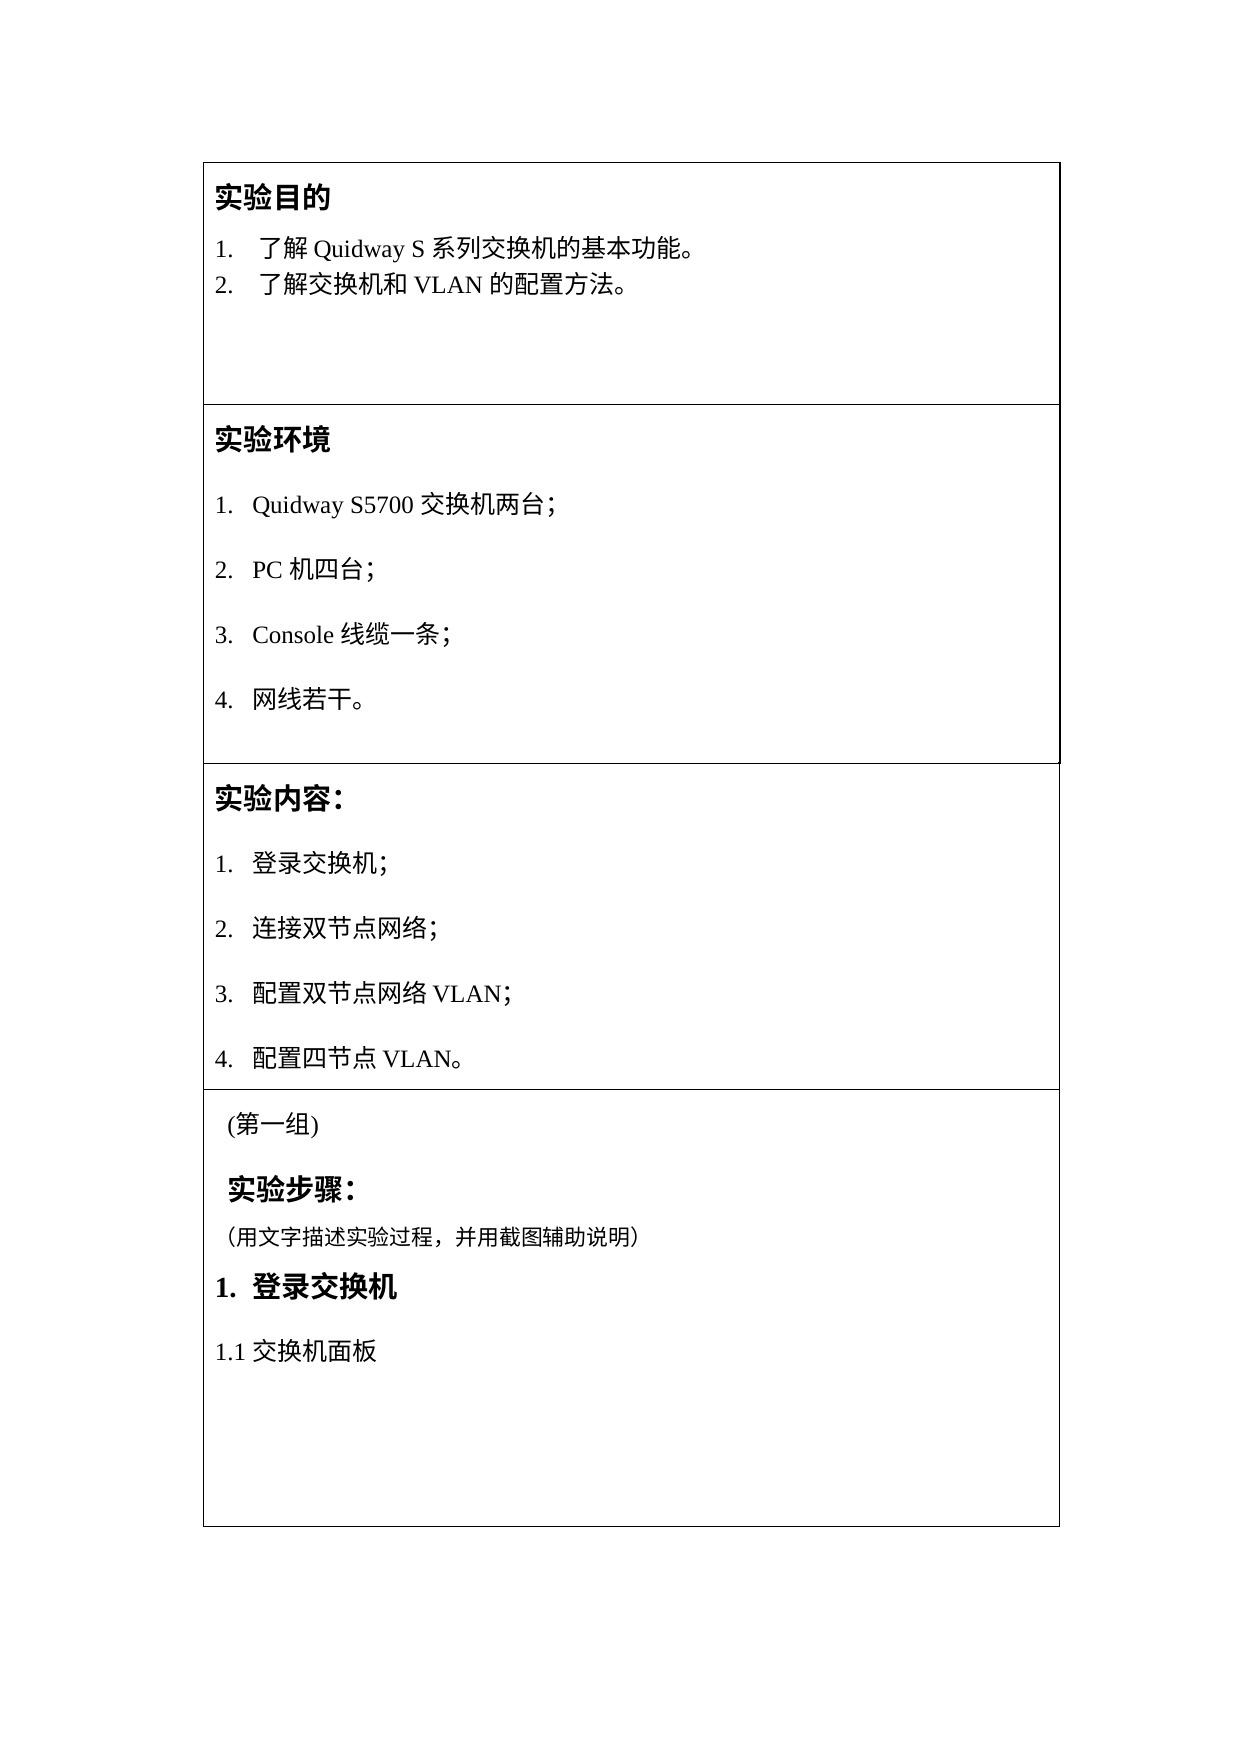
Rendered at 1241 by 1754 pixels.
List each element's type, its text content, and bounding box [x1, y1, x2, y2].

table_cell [204, 1090, 1059, 1526]
table_cell 实验内容： 登录交换机； 连接双节点网络； 配置双节点网络VLAN； 配置四节点VLAN。 [204, 764, 1059, 1089]
table_cell 实验环境 Quidway S5700 交换机两台； PC 机四台； Console 线缆一条； 网线若干。 [204, 405, 1059, 763]
table_header 实验目的 了解Quidway S 系列交换机的基本功能。 了解交换机和VLAN 的配置方法。 [204, 163, 1059, 404]
